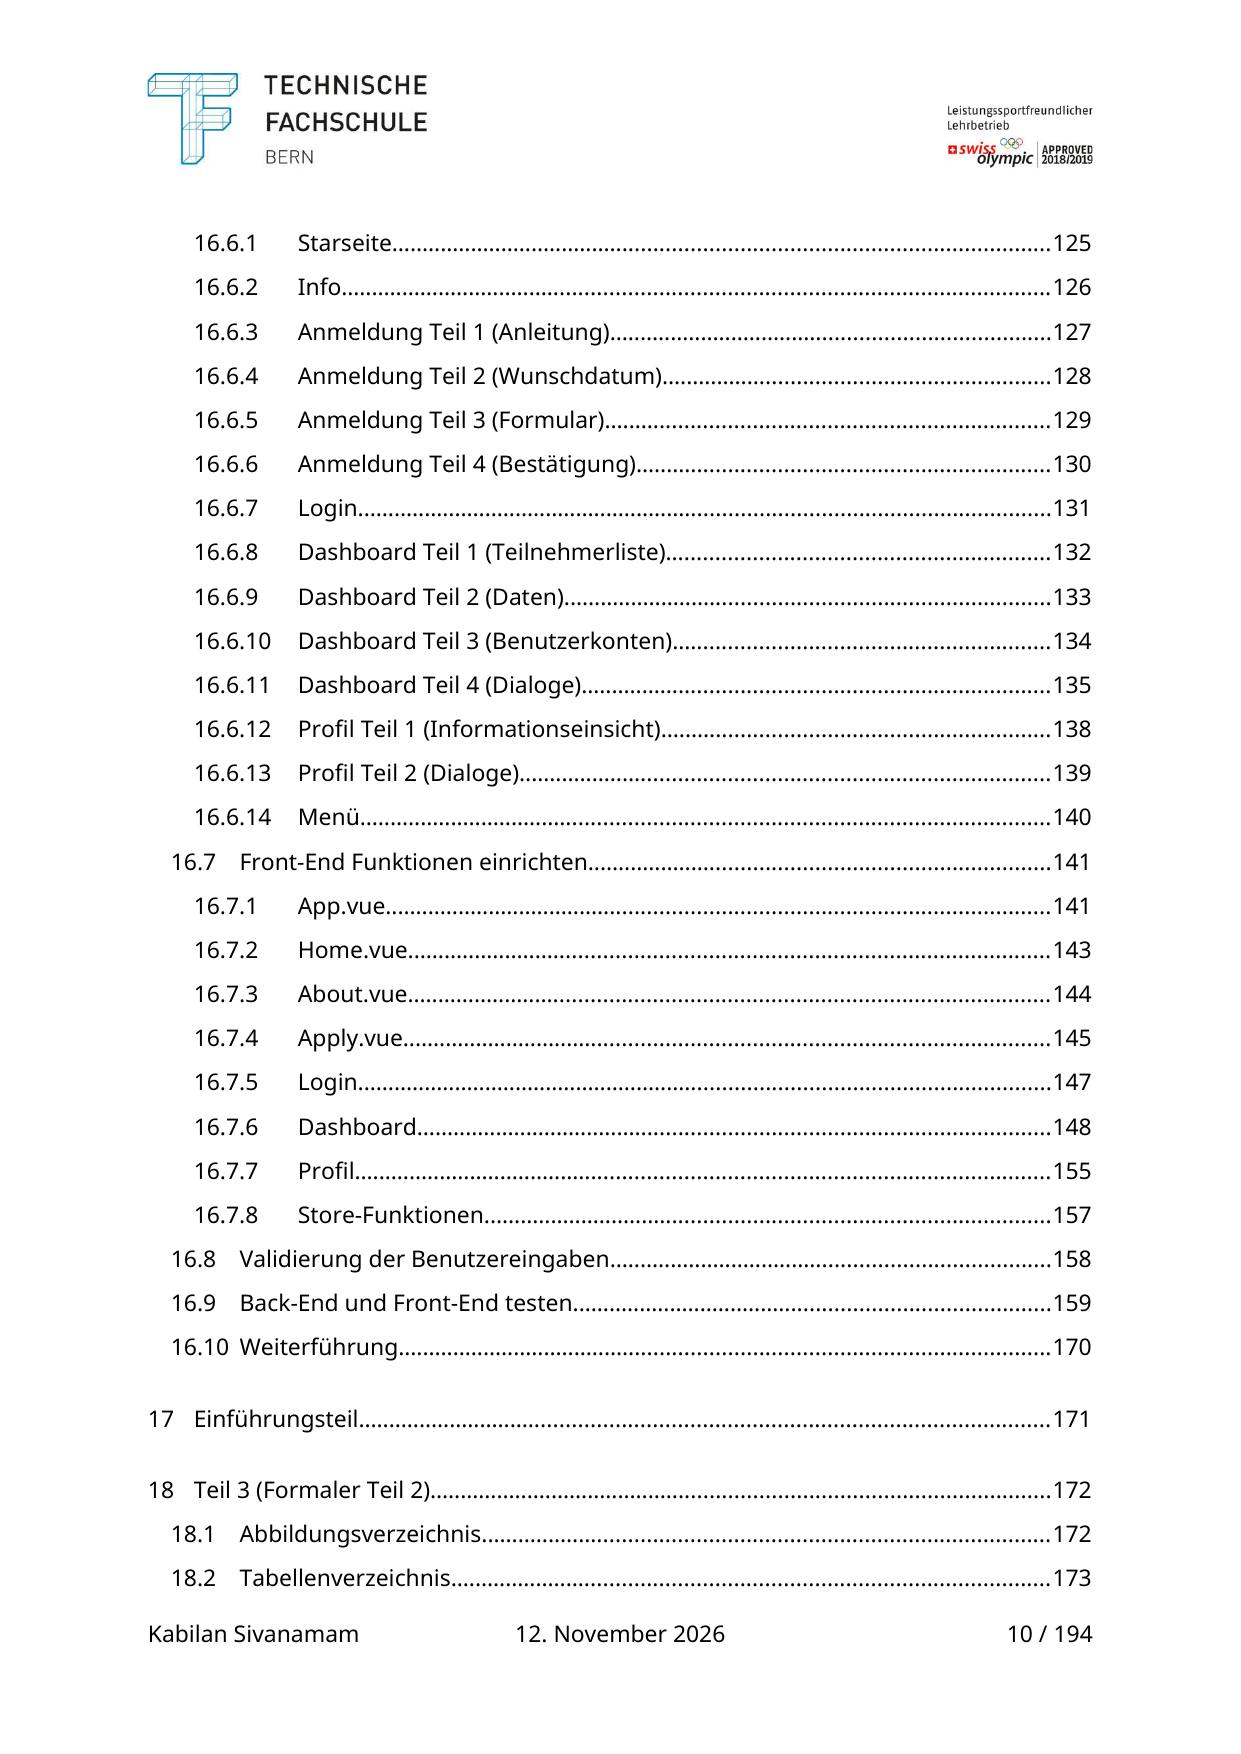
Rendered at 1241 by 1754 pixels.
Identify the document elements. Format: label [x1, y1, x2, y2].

picture [147, 73, 1093, 196]
